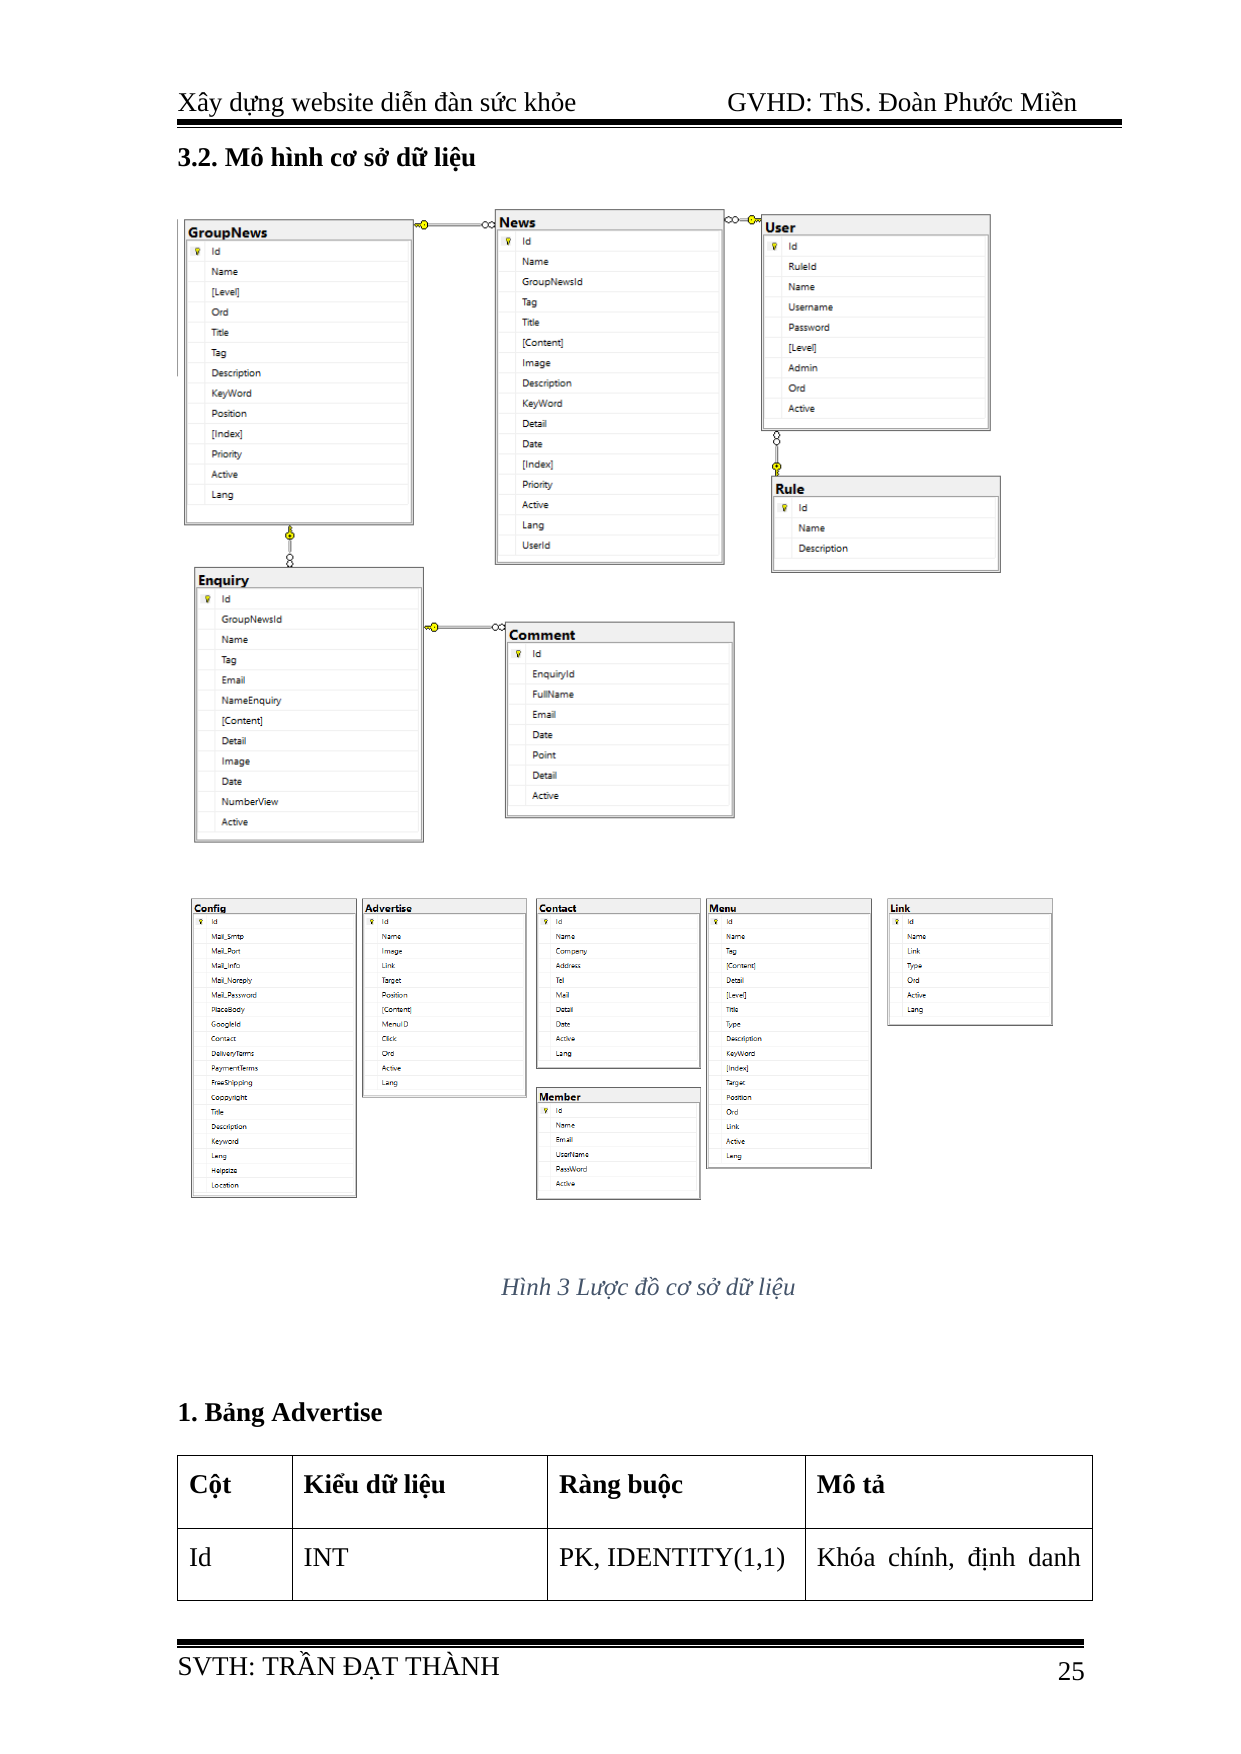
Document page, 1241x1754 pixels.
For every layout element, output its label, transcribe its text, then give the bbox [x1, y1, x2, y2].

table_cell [806, 1529, 1092, 1600]
subtitle 3.2. Mô hình cơ sở dữ liệu [177, 141, 1122, 172]
table_cell PK, IDENTITY(1,1) [548, 1529, 805, 1600]
text Hình 3 Lược đồ cơ sở dữ liệu [177, 1272, 1122, 1301]
text 1. Bảng Advertise [177, 1396, 1122, 1427]
table_header Cột [178, 1456, 292, 1527]
picture [177, 888, 1093, 1245]
table_header Kiểu dữ liệu [293, 1456, 547, 1527]
picture [177, 200, 1093, 873]
table_header Ràng buộc [548, 1456, 805, 1527]
table_header Mô tả [806, 1456, 1092, 1527]
table_cell Id [178, 1529, 292, 1600]
table_cell INT [293, 1529, 547, 1600]
